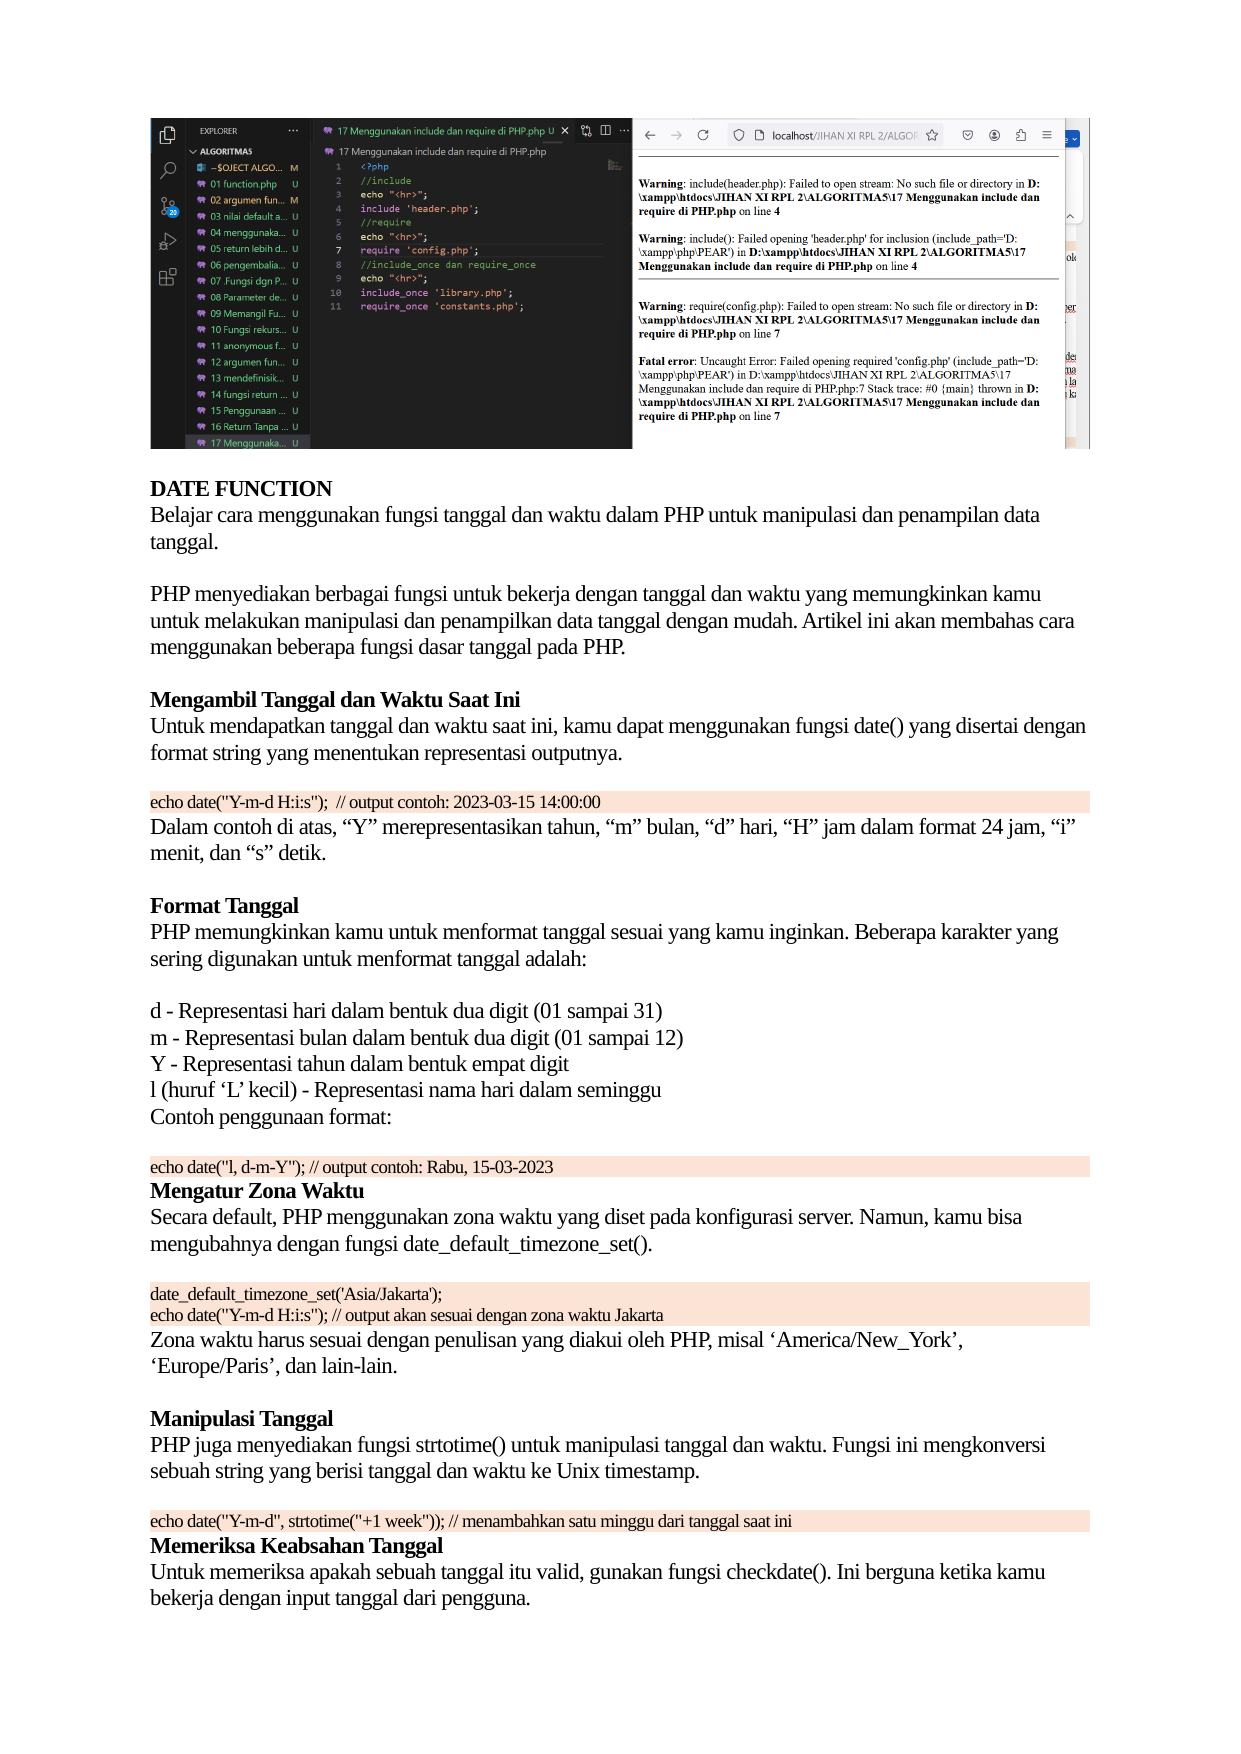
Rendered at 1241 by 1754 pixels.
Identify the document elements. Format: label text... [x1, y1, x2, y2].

text Dalam contoh di atas, “Y” merepresentasikan tahun, “m” bulan, “d” hari, “H” jam dalam format 24 jam, “i” menit, dan “s” detik. [150, 813, 1090, 866]
text Memeriksa Keabsahan Tanggal [150, 1532, 1090, 1558]
text Manipulasi Tanggal [150, 1405, 1090, 1431]
text Untuk memeriksa apakah sebuah tanggal itu valid, gunakan fungsi checkdate(). Ini berguna ketika kamu bekerja dengan input tanggal dari pengguna. [150, 1558, 1090, 1611]
text Format Tanggal [150, 892, 1090, 918]
text Untuk mendapatkan tanggal dan waktu saat ini, kamu dapat menggunakan fungsi date() yang disertai dengan format string yang menentukan representasi outputnya. [150, 712, 1090, 765]
text Belajar cara menggunakan fungsi tanggal dan waktu dalam PHP untuk manipulasi dan penampilan data tanggal. [150, 501, 1090, 554]
text Zona waktu harus sesuai dengan penulisan yang diakui oleh PHP, misal ‘America/New_York’, ‘Europe/Paris’, dan lain-lain. [150, 1326, 1090, 1378]
text PHP juga menyediakan fungsi strtotime() untuk manipulasi tanggal dan waktu. Fungsi ini mengkonversi sebuah string yang berisi tanggal dan waktu ke Unix timestamp. [150, 1431, 1090, 1484]
text Contoh penggunaan format: [150, 1103, 1090, 1129]
text Secara default, PHP menggunakan zona waktu yang diset pada konfigurasi server. Namun, kamu bisa mengubahnya dengan fungsi date_default_timezone_set(). [150, 1203, 1090, 1256]
text PHP menyediakan berbagai fungsi untuk bekerja dengan tanggal dan waktu yang memungkinkan kamu untuk melakukan manipulasi dan penampilkan data tanggal dengan mudah. Artikel ini akan membahas cara menggunakan beberapa fungsi dasar tanggal pada PHP. [150, 581, 1090, 659]
text l (huruf ‘L’ kecil) - Representasi nama hari dalam seminggu [150, 1076, 1090, 1103]
text echo date("Y-m-d", strtotime("+1 week")); // menambahkan satu minggu dari tanggal saat ini [150, 1510, 1090, 1532]
text Mengambil Tanggal dan Waktu Saat Ini [150, 686, 1090, 712]
text DATE FUNCTION [150, 475, 1090, 501]
text d - Representasi hari dalam bentuk dua digit (01 sampai 31) [150, 997, 1090, 1024]
text Y - Representasi tahun dalam bentuk empat digit [150, 1050, 1090, 1076]
picture [150, 118, 1091, 449]
text Mengatur Zona Waktu [150, 1177, 1090, 1203]
text PHP memungkinkan kamu untuk menformat tanggal sesuai yang kamu inginkan. Beberapa karakter yang sering digunakan untuk menformat tanggal adalah: [150, 918, 1090, 971]
text m - Representasi bulan dalam bentuk dua digit (01 sampai 12) [150, 1024, 1090, 1050]
text date_default_timezone_set('Asia/Jakarta'); [150, 1282, 1090, 1304]
text echo date("Y-m-d H:i:s"); // output akan sesuai dengan zona waktu Jakarta [150, 1304, 1090, 1326]
text echo date("l, d-m-Y"); // output contoh: Rabu, 15-03-2023 [150, 1156, 1090, 1177]
text echo date("Y-m-d H:i:s"); // output contoh: 2023-03-15 14:00:00 [150, 791, 1090, 813]
